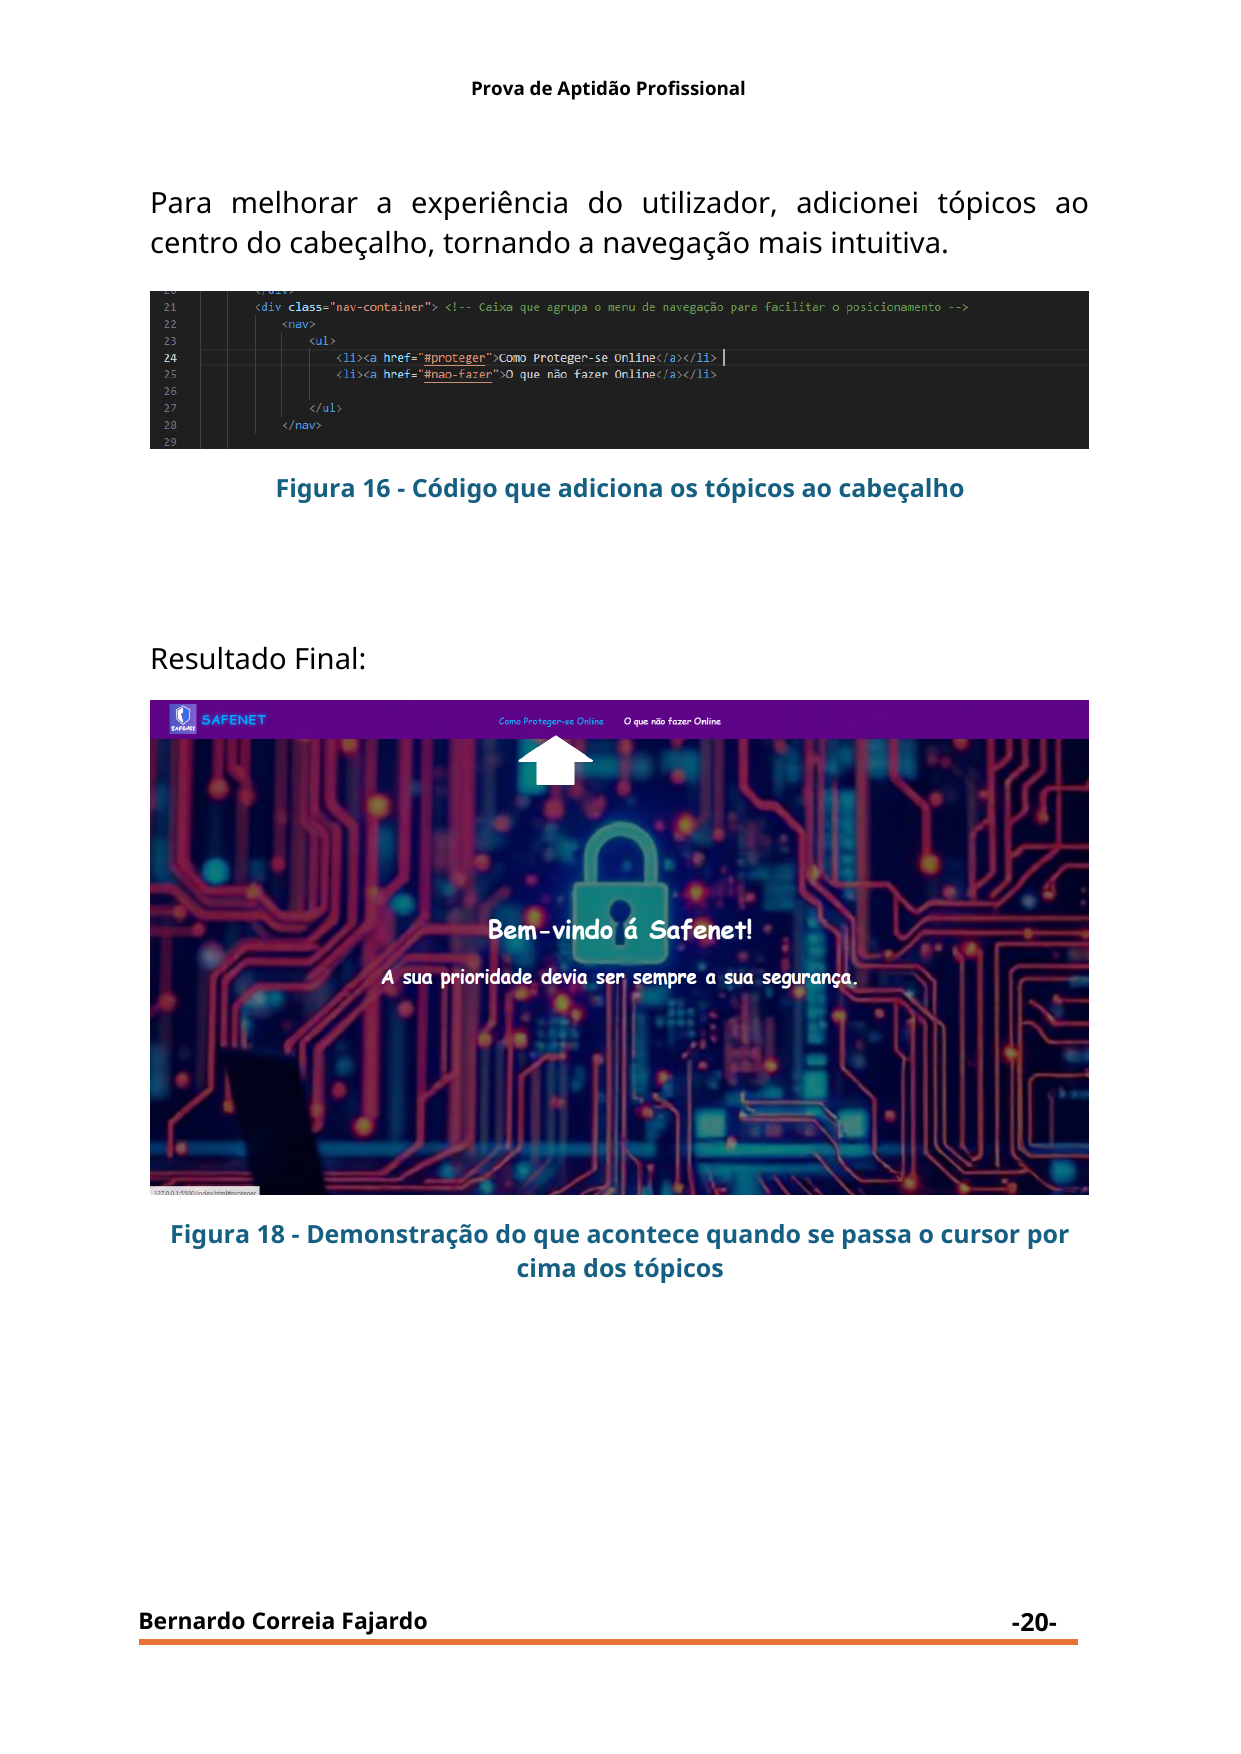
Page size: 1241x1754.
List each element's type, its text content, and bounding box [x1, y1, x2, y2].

text Para melhorar a experiência do utilizador, adicionei tópicos ao centro do cabeçalho, tornando a navegação mais intuitiva. [150, 183, 1090, 262]
text Figura 18 - Demonstração do que acontece quando se passa o cursor por cima dos tópicos [150, 1217, 1090, 1285]
text Resultado Final: [150, 638, 1090, 678]
picture [150, 700, 1089, 1195]
picture [150, 291, 1089, 449]
